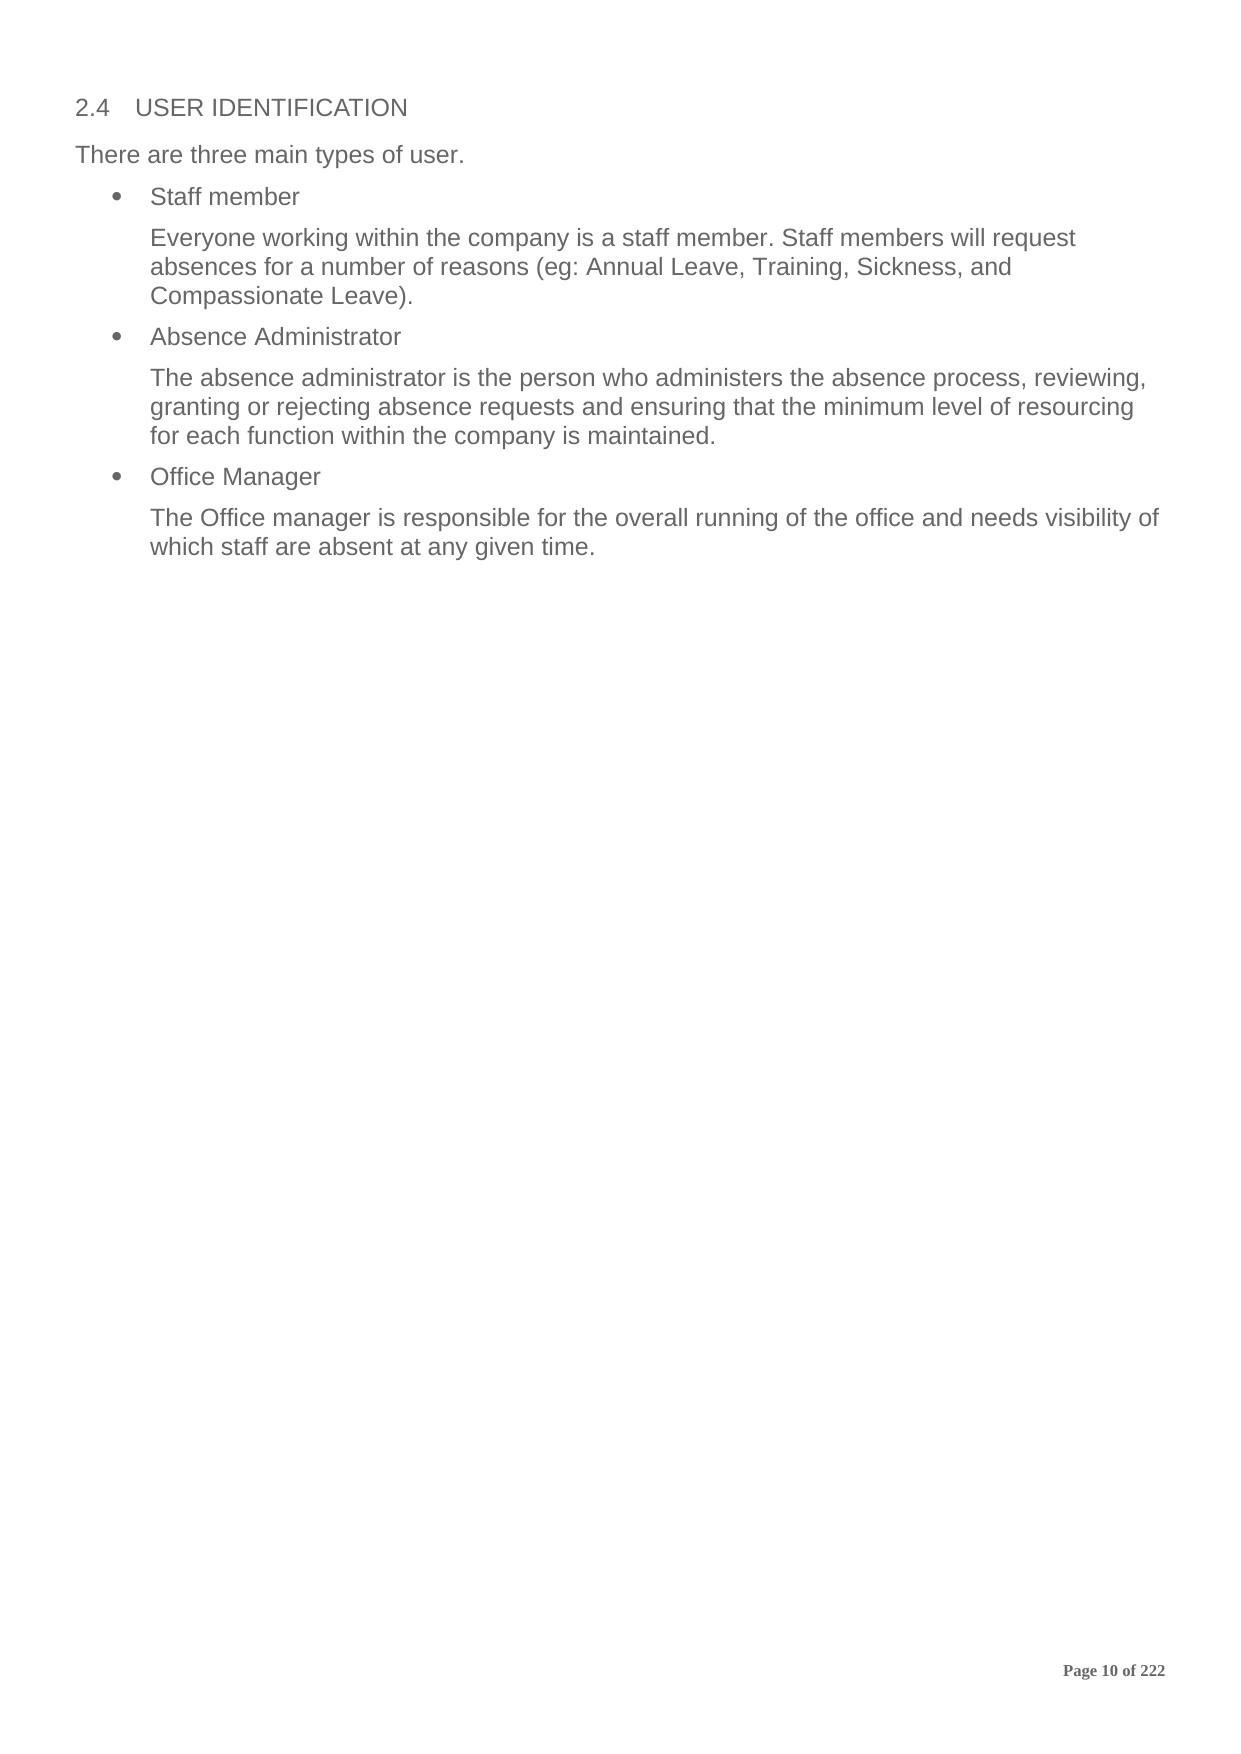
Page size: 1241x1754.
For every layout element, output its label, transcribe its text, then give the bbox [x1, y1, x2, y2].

list Staff member [112, 182, 1165, 211]
text The absence administrator is the person who administers the absence process, reviewing, granting or rejecting absence requests and ensuring that the minimum level of resourcing for each function within the company is maintained. [150, 363, 1165, 449]
text Everyone working within the company is a staff member. Staff members will request absences for a number of reasons (eg: Annual Leave, Training, Sickness, and Compassionate Leave). [150, 223, 1165, 309]
list Absence Administrator [112, 322, 1165, 351]
list Office Manager [112, 462, 1165, 491]
text There are three main types of user. [75, 141, 1165, 169]
subtitle User identification [75, 93, 1165, 122]
text The Office manager is responsible for the overall running of the office and needs visibility of which staff are absent at any given time. [150, 503, 1165, 561]
